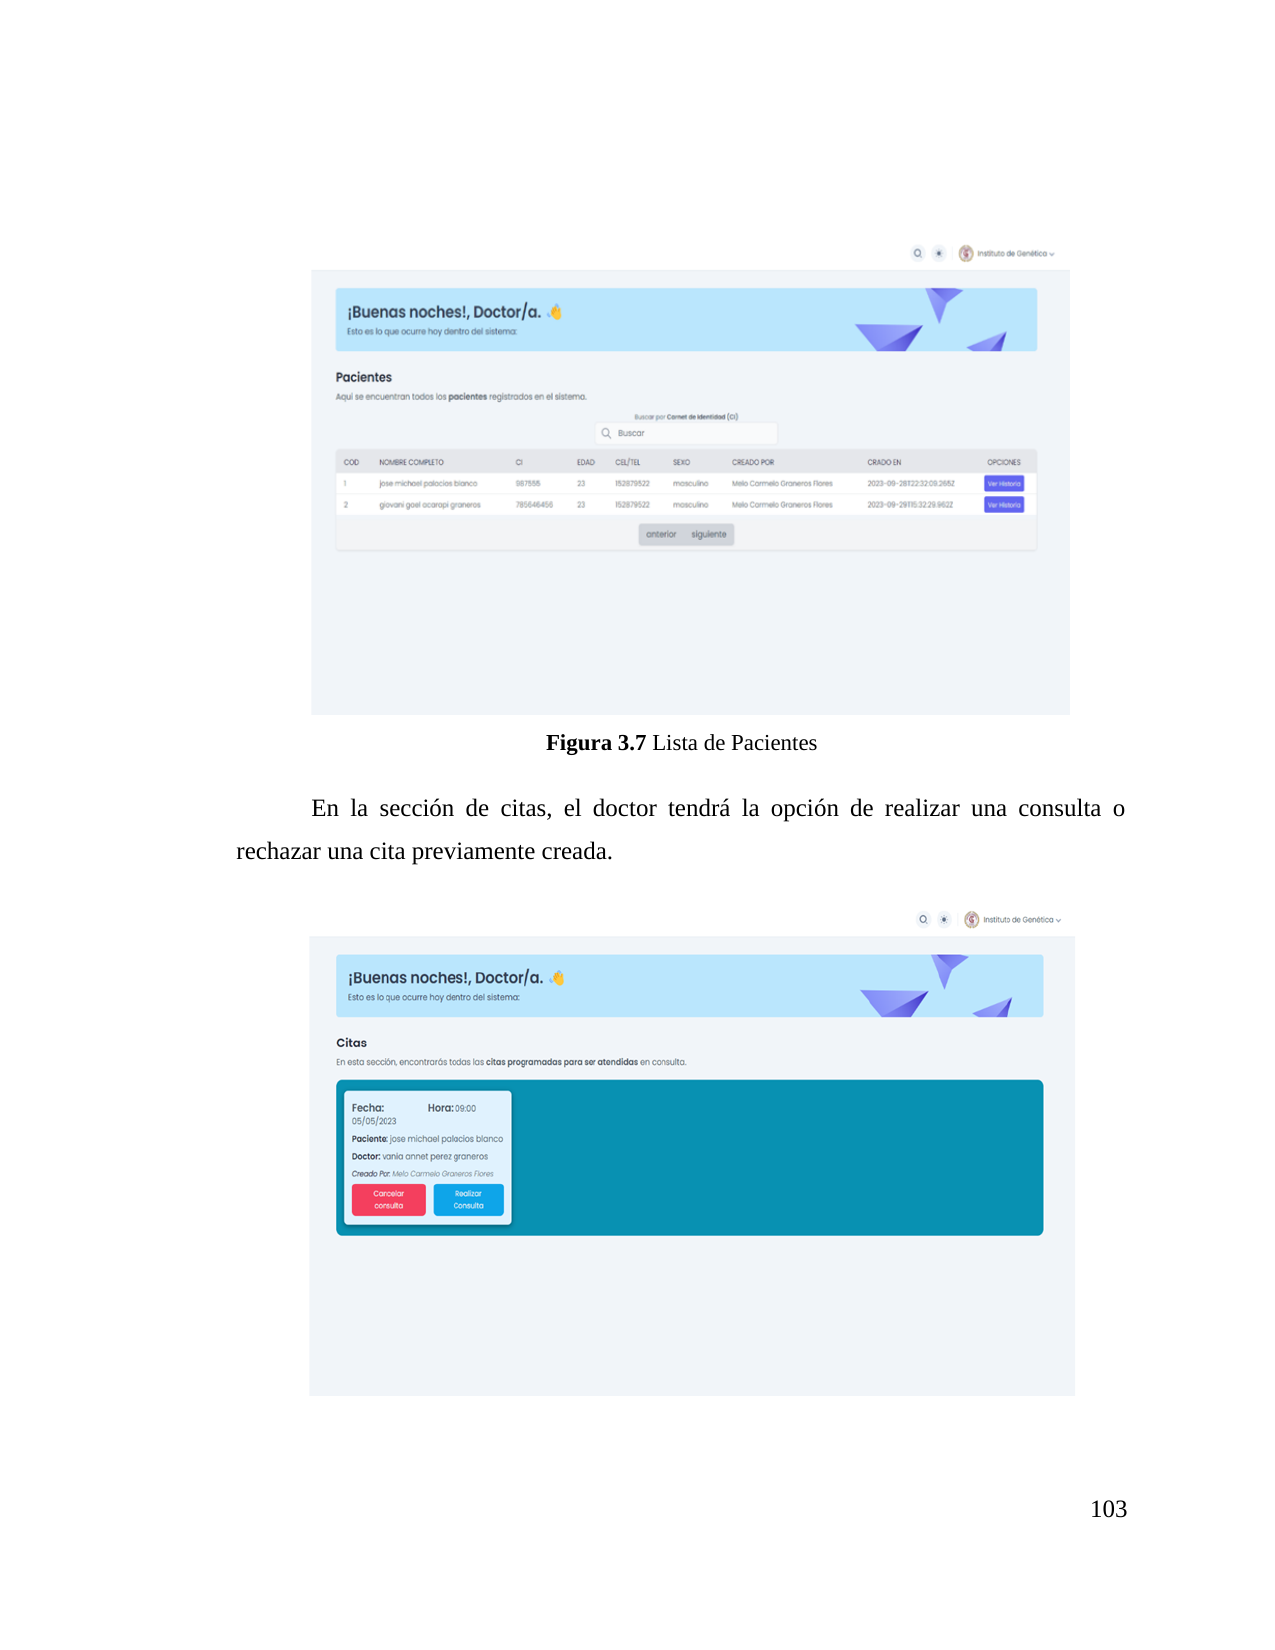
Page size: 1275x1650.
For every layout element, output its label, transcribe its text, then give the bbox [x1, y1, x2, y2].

picture [311, 236, 1070, 715]
picture [309, 903, 1075, 1396]
text En la sección de citas, el doctor tendrá la opción de realizar una consulta o rechazar una cita previamente creada. [236, 793, 1127, 865]
